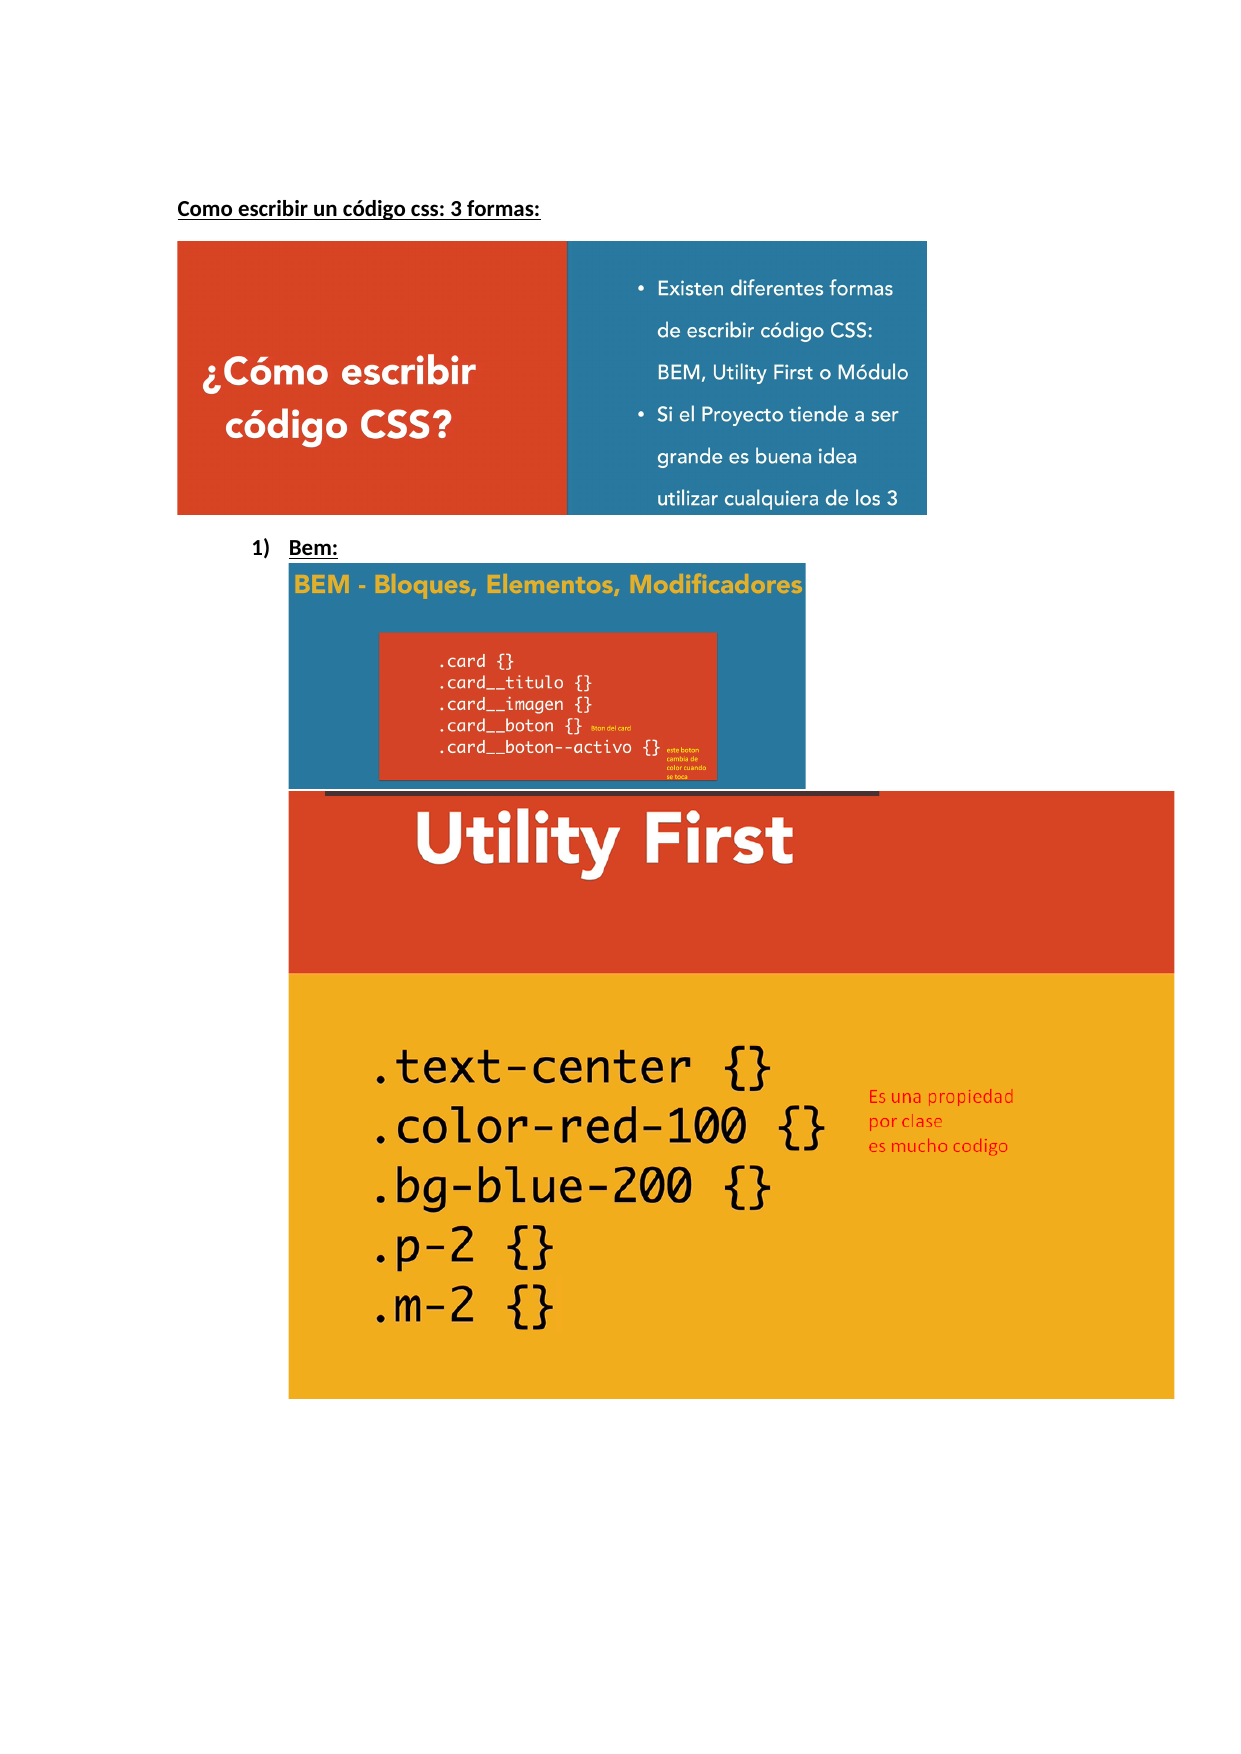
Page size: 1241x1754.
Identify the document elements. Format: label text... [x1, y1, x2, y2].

picture [288, 791, 1175, 1399]
text Como escribir un código css: 3 formas: [177, 194, 1063, 222]
list Bem: [251, 533, 1063, 562]
picture [177, 241, 927, 515]
picture [288, 563, 806, 789]
